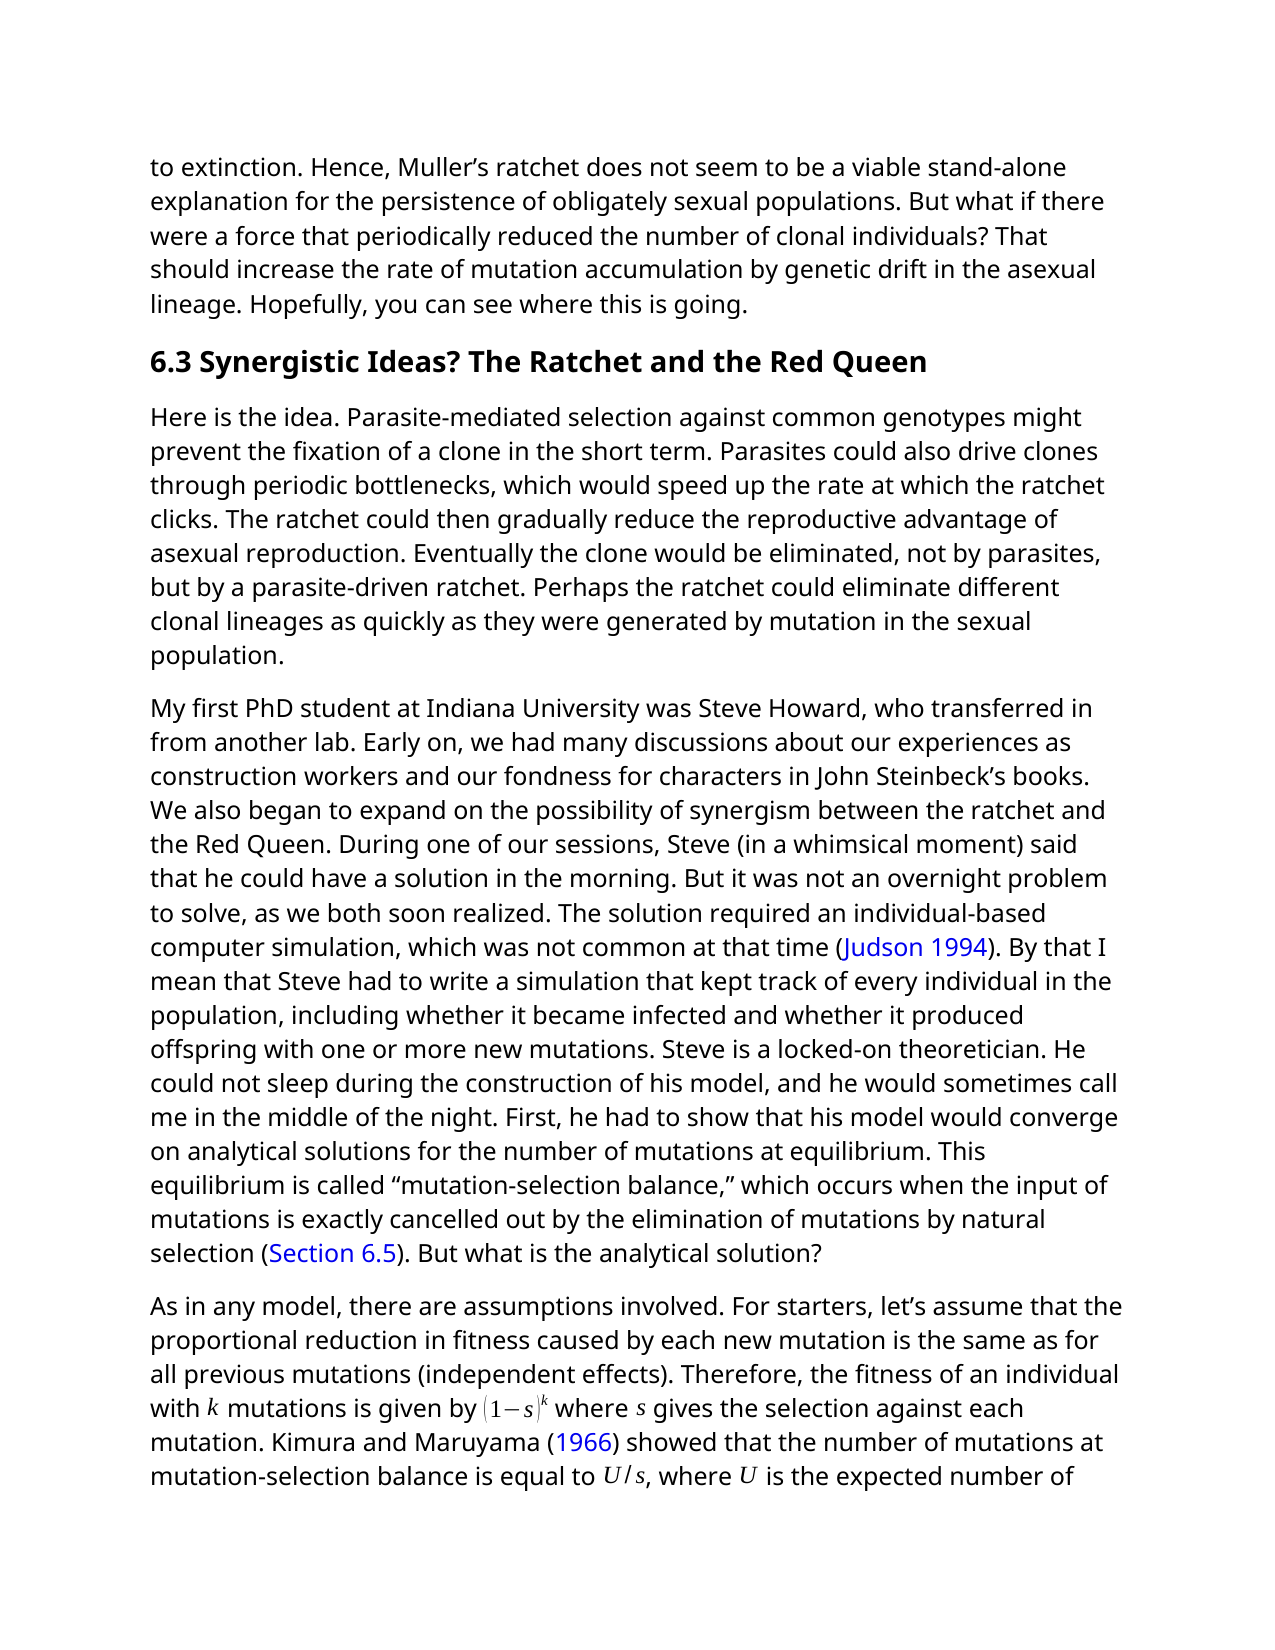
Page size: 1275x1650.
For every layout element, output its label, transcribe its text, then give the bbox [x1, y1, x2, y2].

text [150, 1289, 1125, 1493]
text Here is the idea. Parasite-mediated selection against common genotypes might prevent the fixation of a clone in the short term. Parasites could also drive clones through periodic bottlenecks, which would speed up the rate at which the ratchet clicks. The ratchet could then gradually reduce the reproductive advantage of asexual reproduction. Eventually the clone would be eliminated, not by parasites, but by a parasite-driven ratchet. Perhaps the ratchet could eliminate different clonal lineages as quickly as they were generated by mutation in the sexual population. [150, 399, 1125, 672]
subtitle 6.3 Synergistic Ideas? The Ratchet and the Red Queen [150, 341, 1125, 381]
text My first PhD student at Indiana University was Steve Howard, who transferred in from another lab. Early on, we had many discussions about our experiences as construction workers and our fondness for characters in John Steinbeck’s books. We also began to expand on the possibility of synergism between the ratchet and the Red Queen. During one of our sessions, Steve (in a whimsical moment) said that he could have a solution in the morning. But it was not an overnight problem to solve, as we both soon realized. The solution required an individual-based computer simulation, which was not common at that time (Judson 1994). By that I mean that Steve had to write a simulation that kept track of every individual in the population, including whether it became infected and whether it produced offspring with one or more new mutations. Steve is a locked-on theoretician. He could not sleep during the construction of his model, and he would sometimes call me in the middle of the night. First, he had to show that his model would converge on analytical solutions for the number of mutations at equilibrium. This equilibrium is called “mutation-selection balance,” which occurs when the input of mutations is exactly cancelled out by the elimination of mutations by natural selection (Section 6.5). But what is the analytical solution? [150, 691, 1125, 1270]
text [150, 150, 1125, 320]
